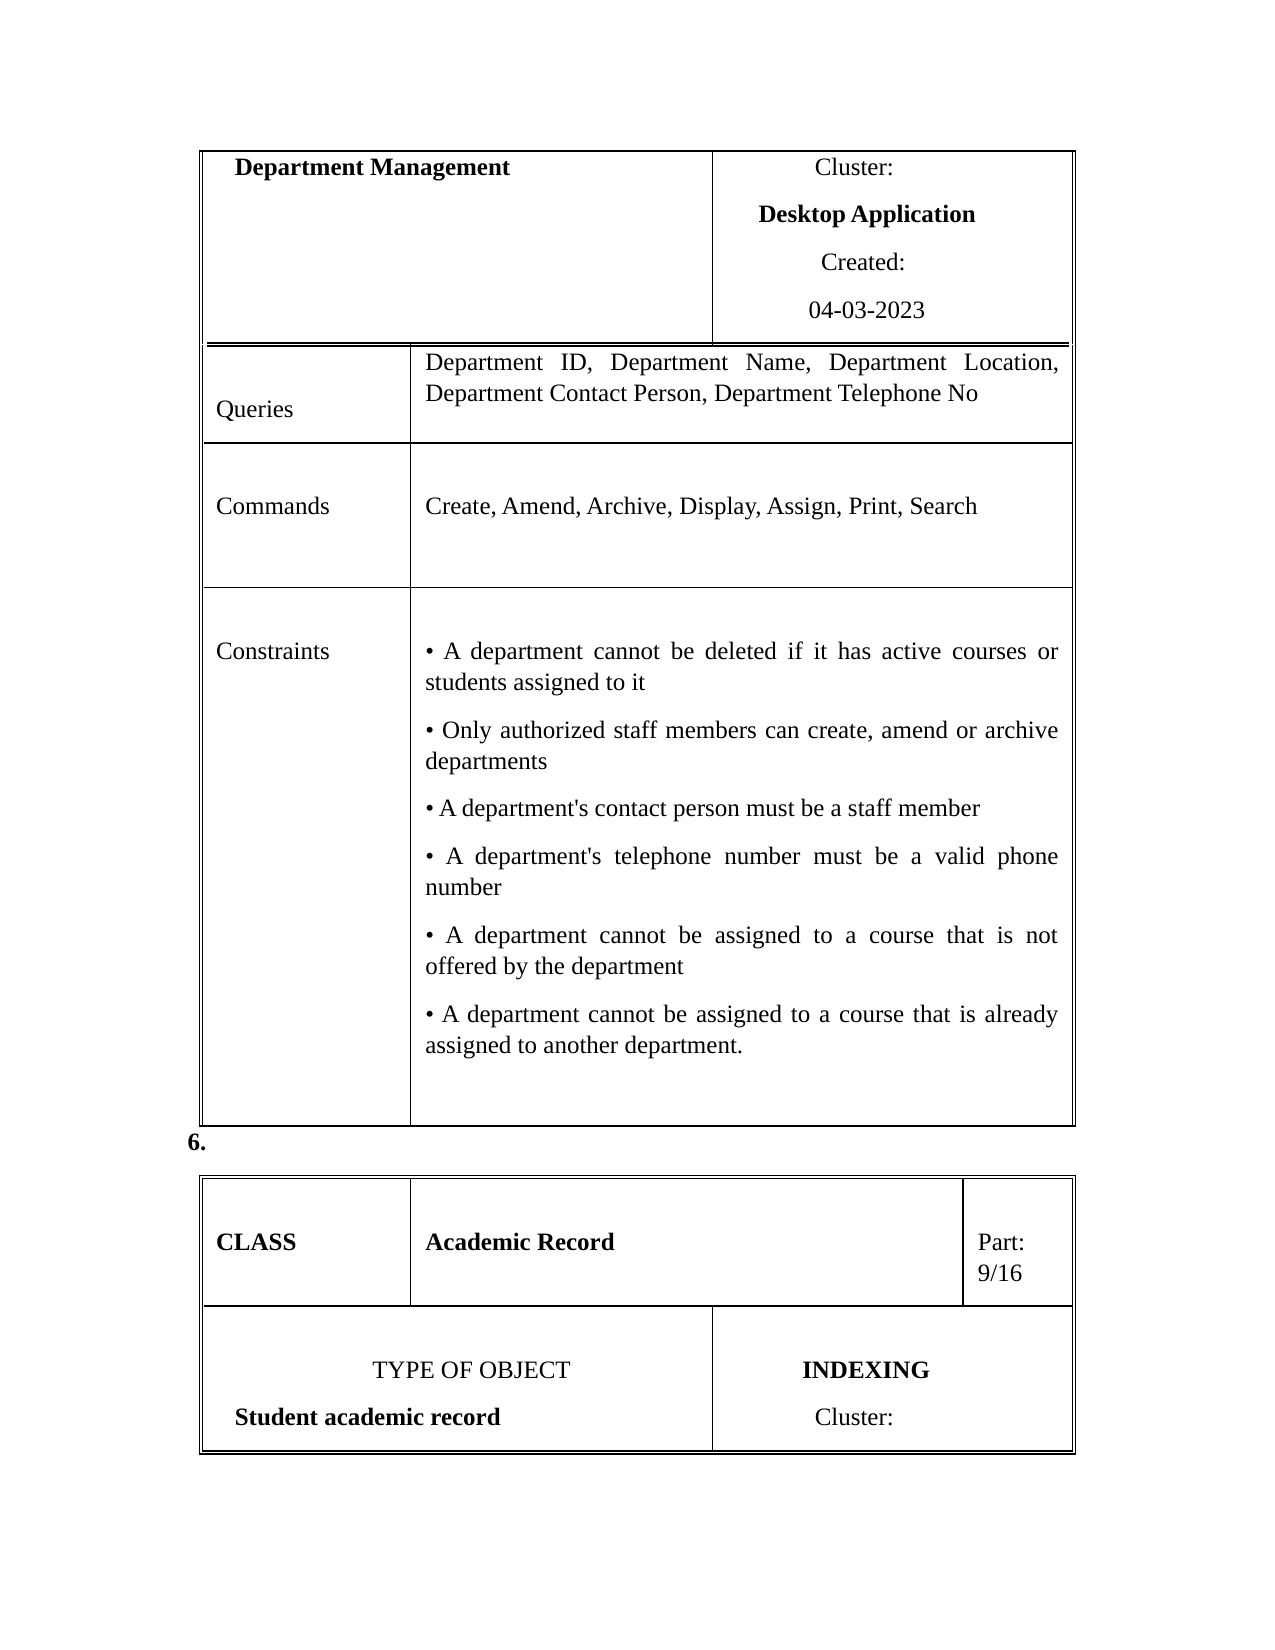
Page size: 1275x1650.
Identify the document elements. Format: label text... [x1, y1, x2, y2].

table_cell Constraints [203, 588, 410, 1125]
table_header Academic Record [411, 1179, 962, 1305]
table_header CLASS [203, 1179, 410, 1305]
table_cell Create, Amend, Archive, Display, Assign, Print, Search [411, 444, 1072, 587]
table_cell • A department cannot be deleted if it has active courses or students assigned to it • Only authorized staff members can create, amend or archive departments • A department's contact person must be a staff member • A department's telephone number must be a valid phone number • A department cannot be assigned to a course that is not offered by the department • A department cannot be assigned to a course that is already assigned to another department. [411, 588, 1072, 1125]
table_cell Queries [201, 342, 410, 442]
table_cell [713, 1307, 1072, 1450]
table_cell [203, 152, 712, 342]
table_header Part: 9/16 [964, 1179, 1072, 1305]
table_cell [713, 152, 1072, 342]
table_cell Department ID, Department Name, Department Location, Department Contact Person, Department Telephone No [411, 342, 1074, 442]
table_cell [203, 1306, 712, 1450]
table_cell Commands [203, 443, 410, 587]
